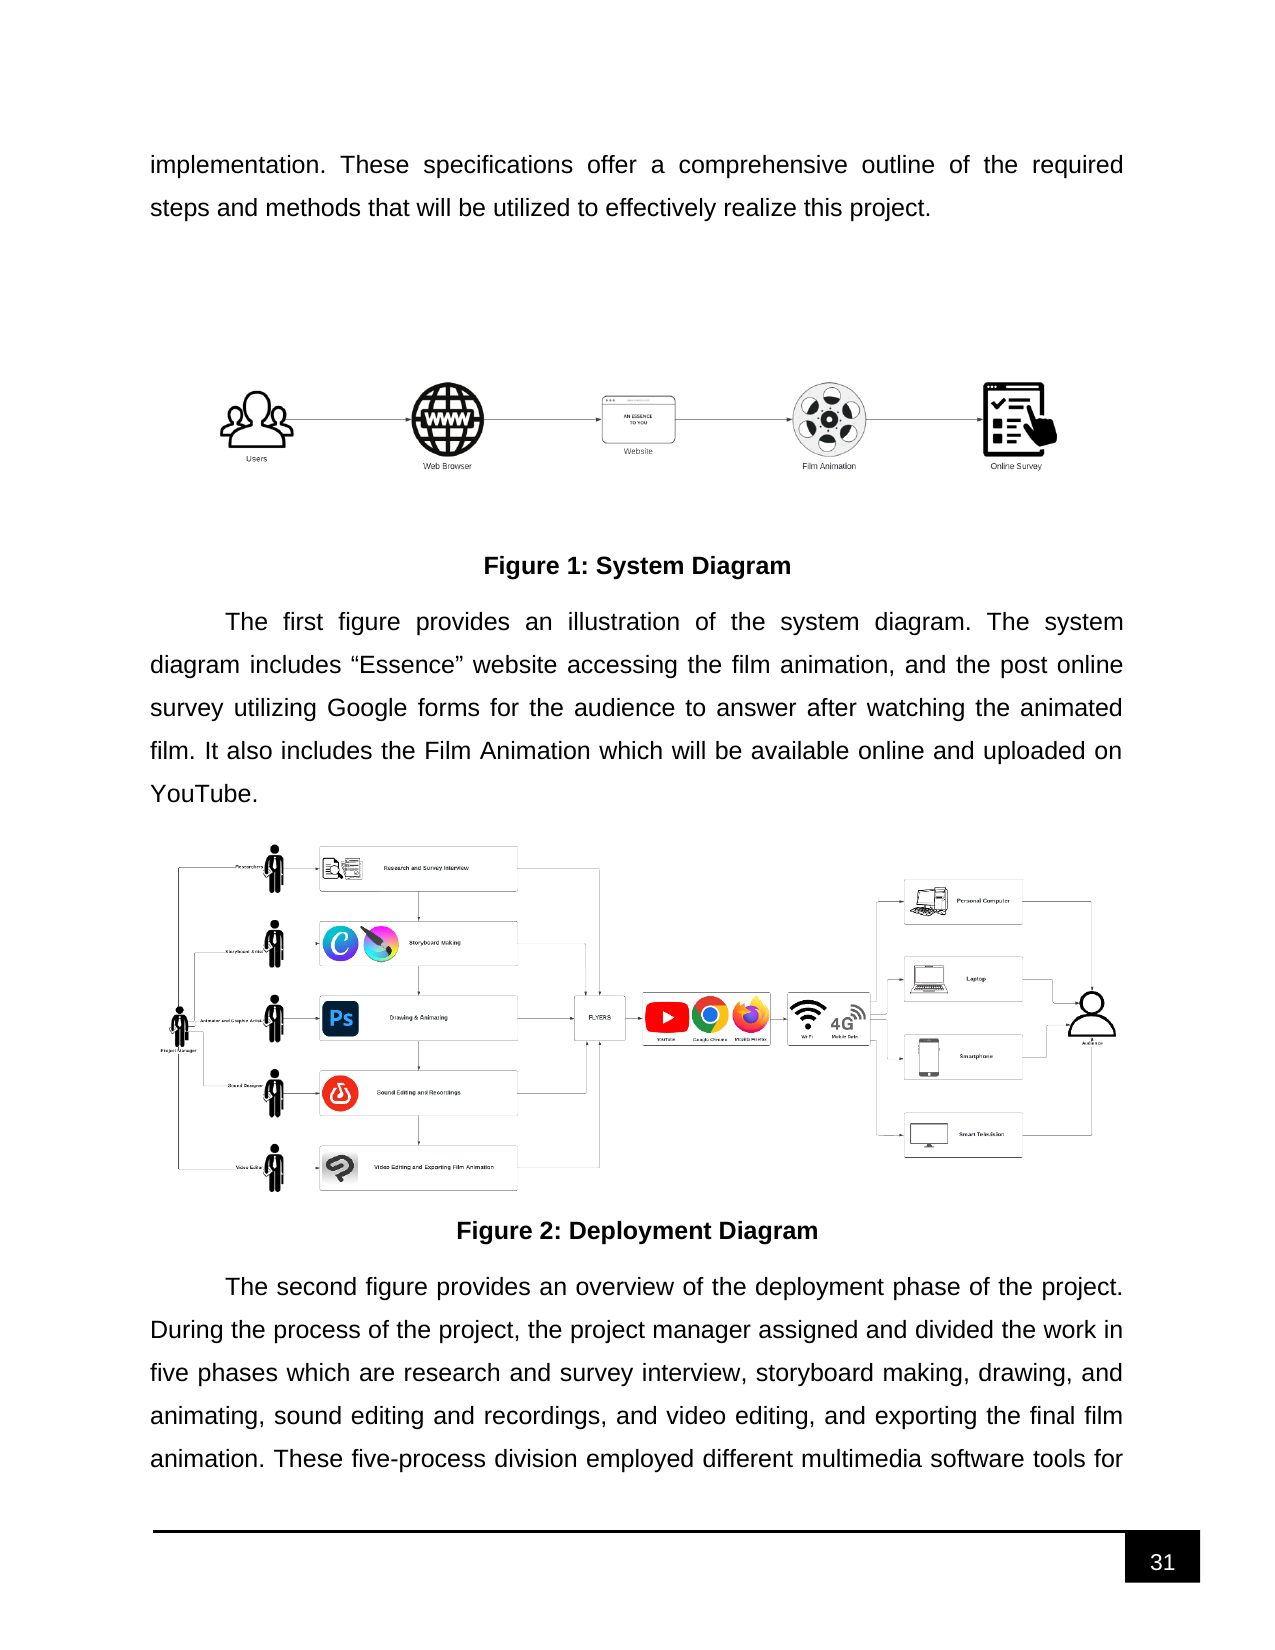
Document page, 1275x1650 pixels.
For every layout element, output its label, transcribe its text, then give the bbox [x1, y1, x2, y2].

text The first figure provides an illustration of the system diagram. The system diagram includes “Essence” website accessing the film animation, and the post online survey utilizing Google forms for the audience to answer after watching the animated film. It also includes the Film Animation which will be available online and uploaded on YouTube. [150, 607, 1125, 808]
text Figure 2: Deployment Diagram [150, 1202, 1125, 1245]
picture [150, 834, 1125, 1202]
picture [150, 312, 1125, 526]
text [150, 150, 1125, 222]
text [150, 1272, 1125, 1473]
text Figure 1: System Diagram [150, 551, 1125, 580]
